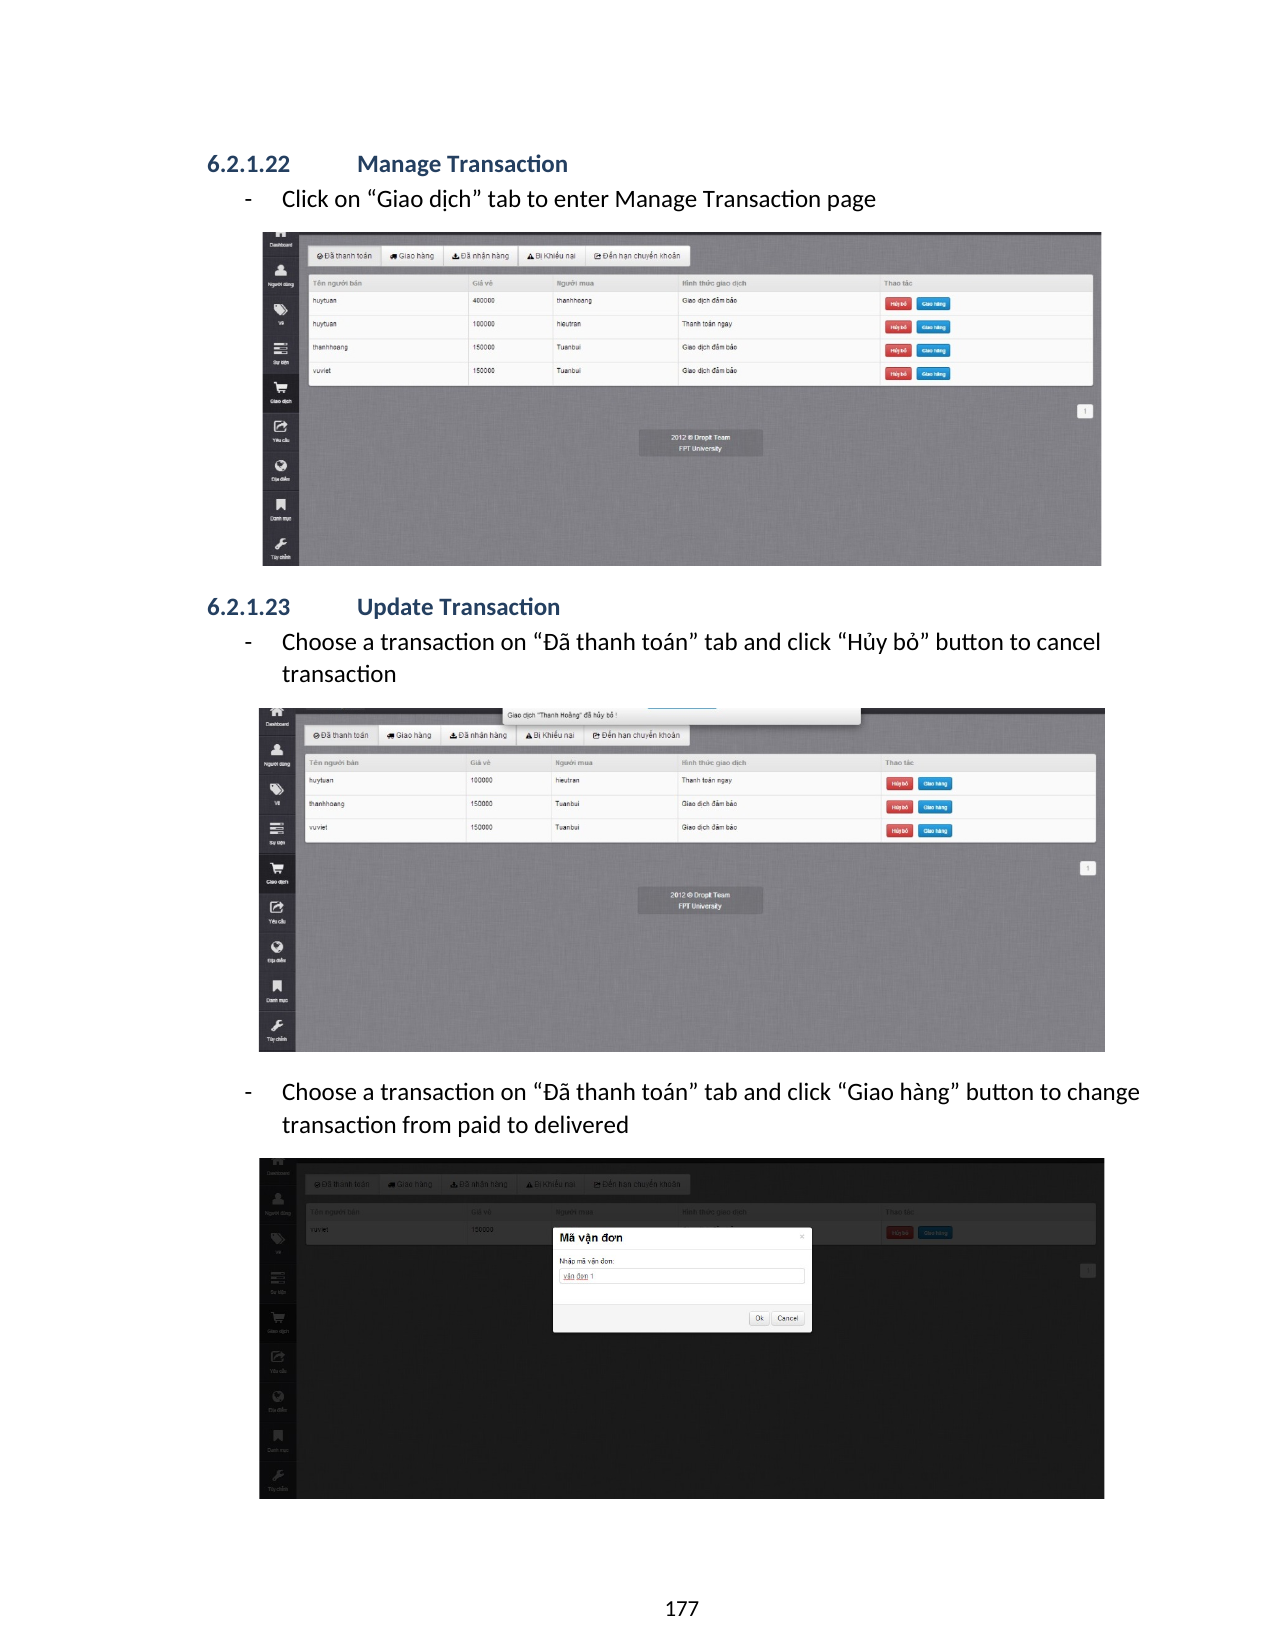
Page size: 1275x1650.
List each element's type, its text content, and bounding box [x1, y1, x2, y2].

picture [258, 708, 1105, 1052]
picture [259, 1158, 1105, 1499]
list Click on “Giao dịch” tab to enter Manage Transaction page [244, 183, 1157, 213]
subtitle 6.2.1.23 Update Transaction [207, 591, 1157, 621]
list Choose a transaction on “Đã thanh toán” tab and click “Hủy bỏ” button to cancel transaction [244, 626, 1157, 689]
picture [262, 232, 1102, 566]
list Choose a transaction on “Đã thanh toán” tab and click “Giao hàng” button to change transaction from paid to delivered [244, 1076, 1157, 1139]
subtitle 6.2.1.22 Manage Transaction [207, 148, 1157, 178]
